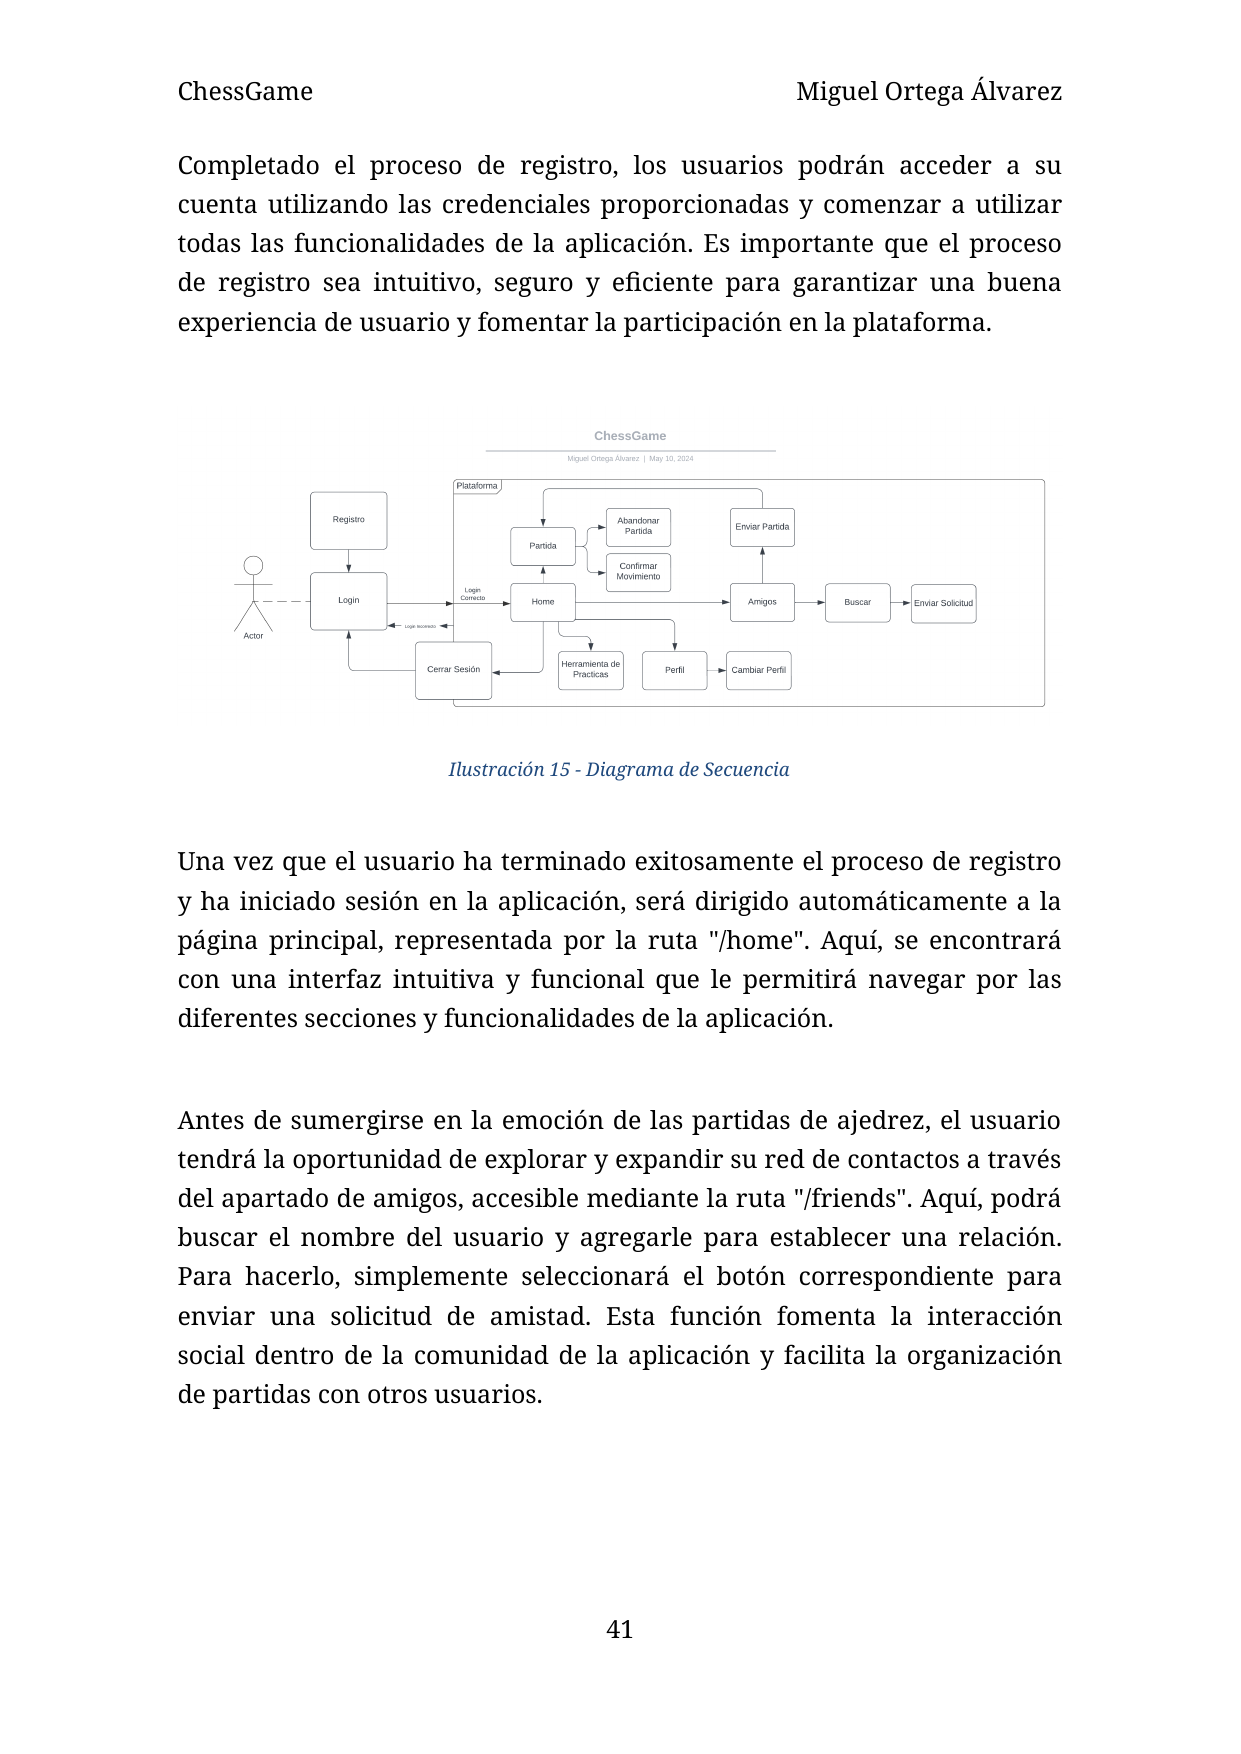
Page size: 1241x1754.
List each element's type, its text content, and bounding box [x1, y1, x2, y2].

picture [177, 406, 1063, 726]
text Una vez que el usuario ha terminado exitosamente el proceso de registro y ha iniciado sesión en la aplicación, será dirigido automáticamente a la página principal, representada por la ruta "/home". Aquí, se encontrará con una interfaz intuitiva y funcional que le permitirá navegar por las diferentes secciones y funcionalidades de la aplicación. [177, 844, 1063, 1035]
text Ilustración 15 - Diagrama de Secuencia [177, 756, 1063, 782]
text Antes de sumergirse en la emoción de las partidas de ajedrez, el usuario tendrá la oportunidad de explorar y expandir su red de contactos a través del apartado de amigos, accesible mediante la ruta "/friends". Aquí, podrá buscar el nombre del usuario y agregarle para establecer una relación. Para hacerlo, simplemente seleccionará el botón correspondiente para enviar una solicitud de amistad. Esta función fomenta la interacción social dentro de la comunidad de la aplicación y facilita la organización de partidas con otros usuarios. [177, 1102, 1063, 1411]
text Completado el proceso de registro, los usuarios podrán acceder a su cuenta utilizando las credenciales proporcionadas y comenzar a utilizar todas las funcionalidades de la aplicación. Es importante que el proceso de registro sea intuitivo, seguro y eficiente para garantizar una buena experiencia de usuario y fomentar la participación en la plataforma. [177, 148, 1063, 338]
